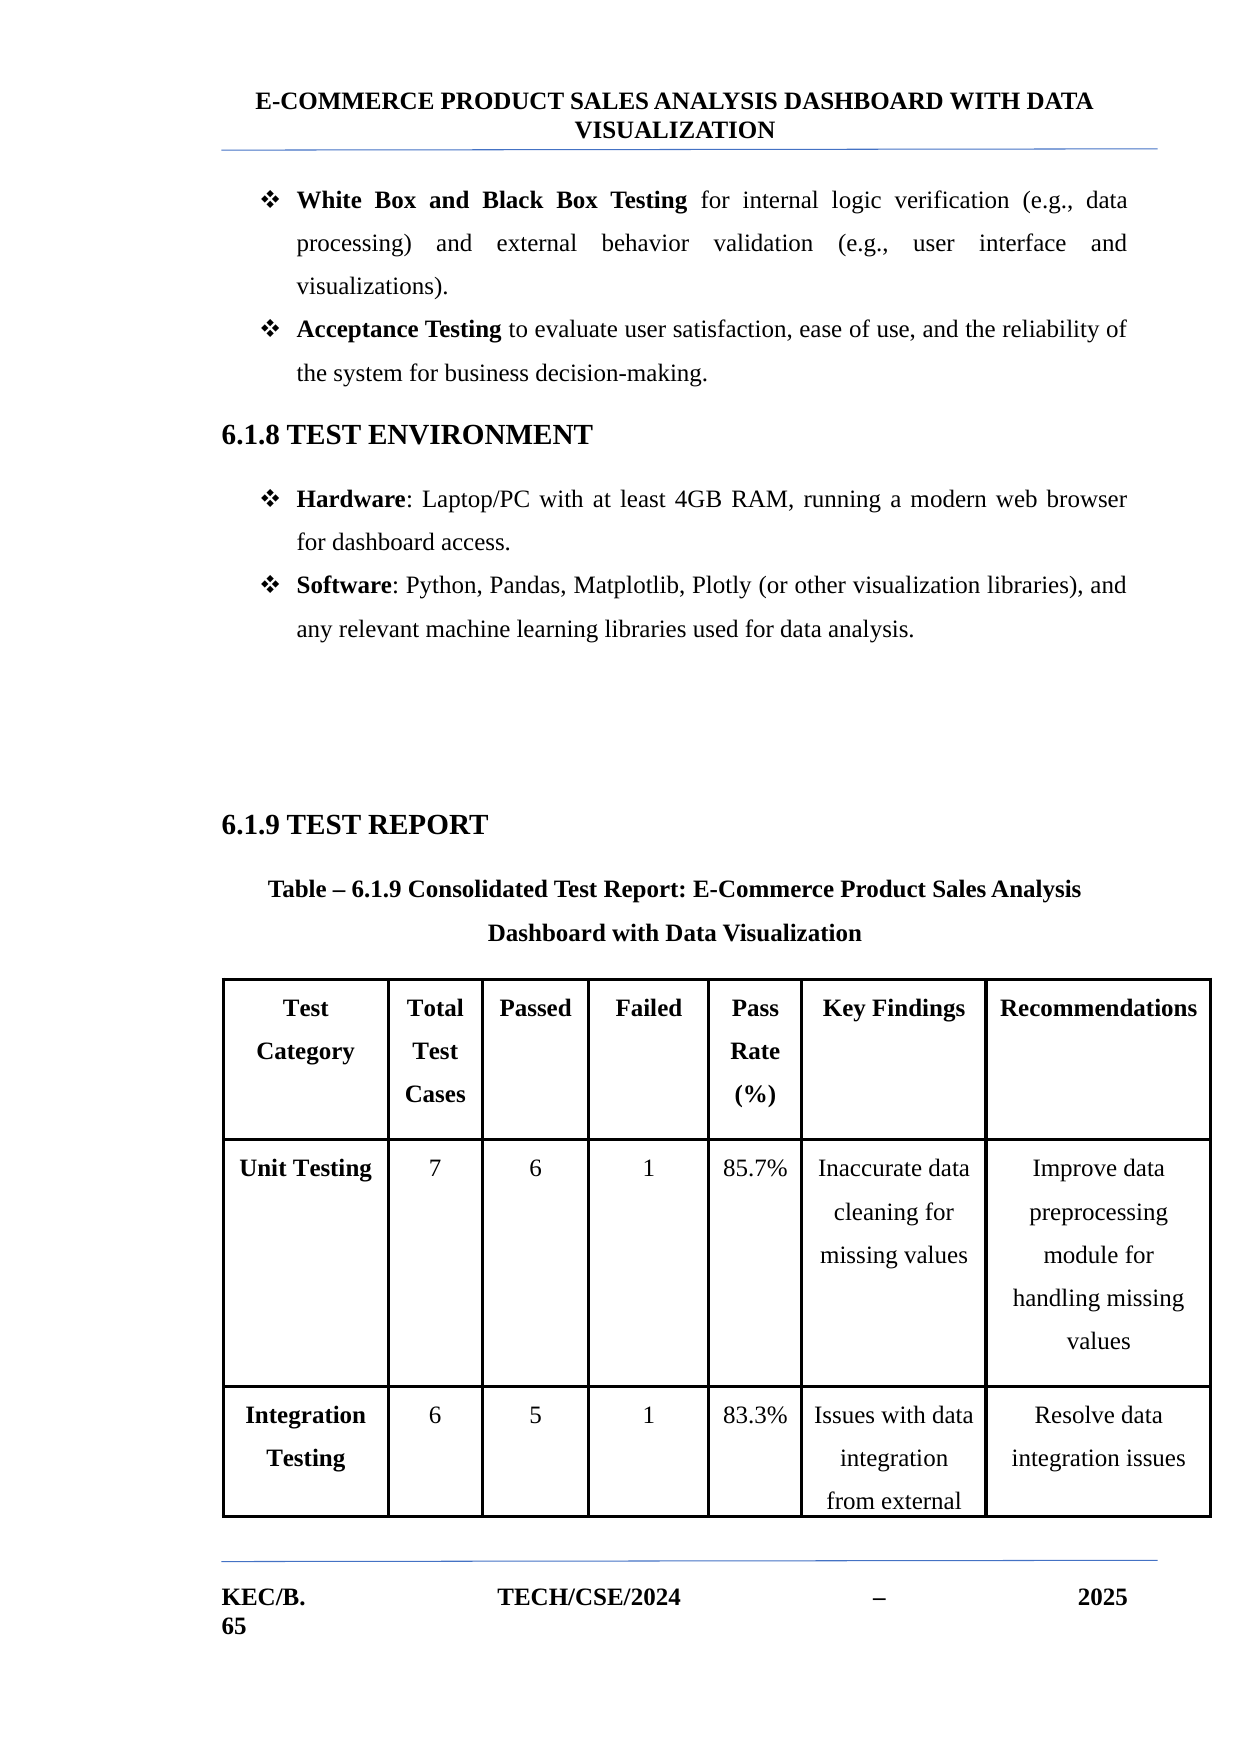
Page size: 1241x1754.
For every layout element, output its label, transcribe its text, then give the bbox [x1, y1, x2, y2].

table_cell 1 [590, 1388, 707, 1515]
table_cell Improve data preprocessing module for handling missing values [988, 1141, 1209, 1384]
table_header Recommendations [988, 981, 1209, 1138]
list Hardware: Laptop/PC with at least 4GB RAM, running a modern web browser for dashboard access. [259, 484, 1128, 556]
list White Box and Black Box Testing for internal logic verification (e.g., data processing) and external behavior validation (e.g., user interface and visualizations). [259, 185, 1128, 300]
table_cell 6 [390, 1388, 481, 1515]
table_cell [803, 1388, 984, 1515]
text Table – 6.1.9 Consolidated Test Report: E-Commerce Product Sales Analysis Dashboard with Data Visualization [221, 874, 1128, 946]
table_header Total Test Cases [390, 981, 481, 1138]
table_header Test Category [225, 981, 387, 1138]
table_cell 7 [390, 1141, 481, 1384]
list Acceptance Testing to evaluate user satisfaction, ease of use, and the reliability of the system for business decision-making. [259, 314, 1128, 386]
table_cell 1 [590, 1141, 707, 1384]
table_cell 6 [484, 1141, 587, 1384]
text 6.1.9 TEST REPORT [221, 807, 1128, 841]
table_cell Inaccurate data cleaning for missing values [803, 1141, 984, 1384]
table_header Pass Rate (%) [710, 981, 800, 1138]
table_header Failed [590, 981, 707, 1138]
text 6.1.8 TEST ENVIRONMENT [221, 417, 1128, 451]
table_cell 83.3% [710, 1388, 800, 1515]
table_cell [988, 1388, 1209, 1515]
list Software: Python, Pandas, Matplotlib, Plotly (or other visualization libraries), and any relevant machine learning libraries used for data analysis. [259, 571, 1128, 642]
table_header Passed [484, 981, 587, 1138]
table_cell Unit Testing [225, 1141, 387, 1384]
table_cell 85.7% [710, 1141, 800, 1384]
table_cell Integration Testing [225, 1388, 387, 1515]
table_header Key Findings [803, 981, 984, 1138]
table_cell 5 [484, 1388, 587, 1515]
